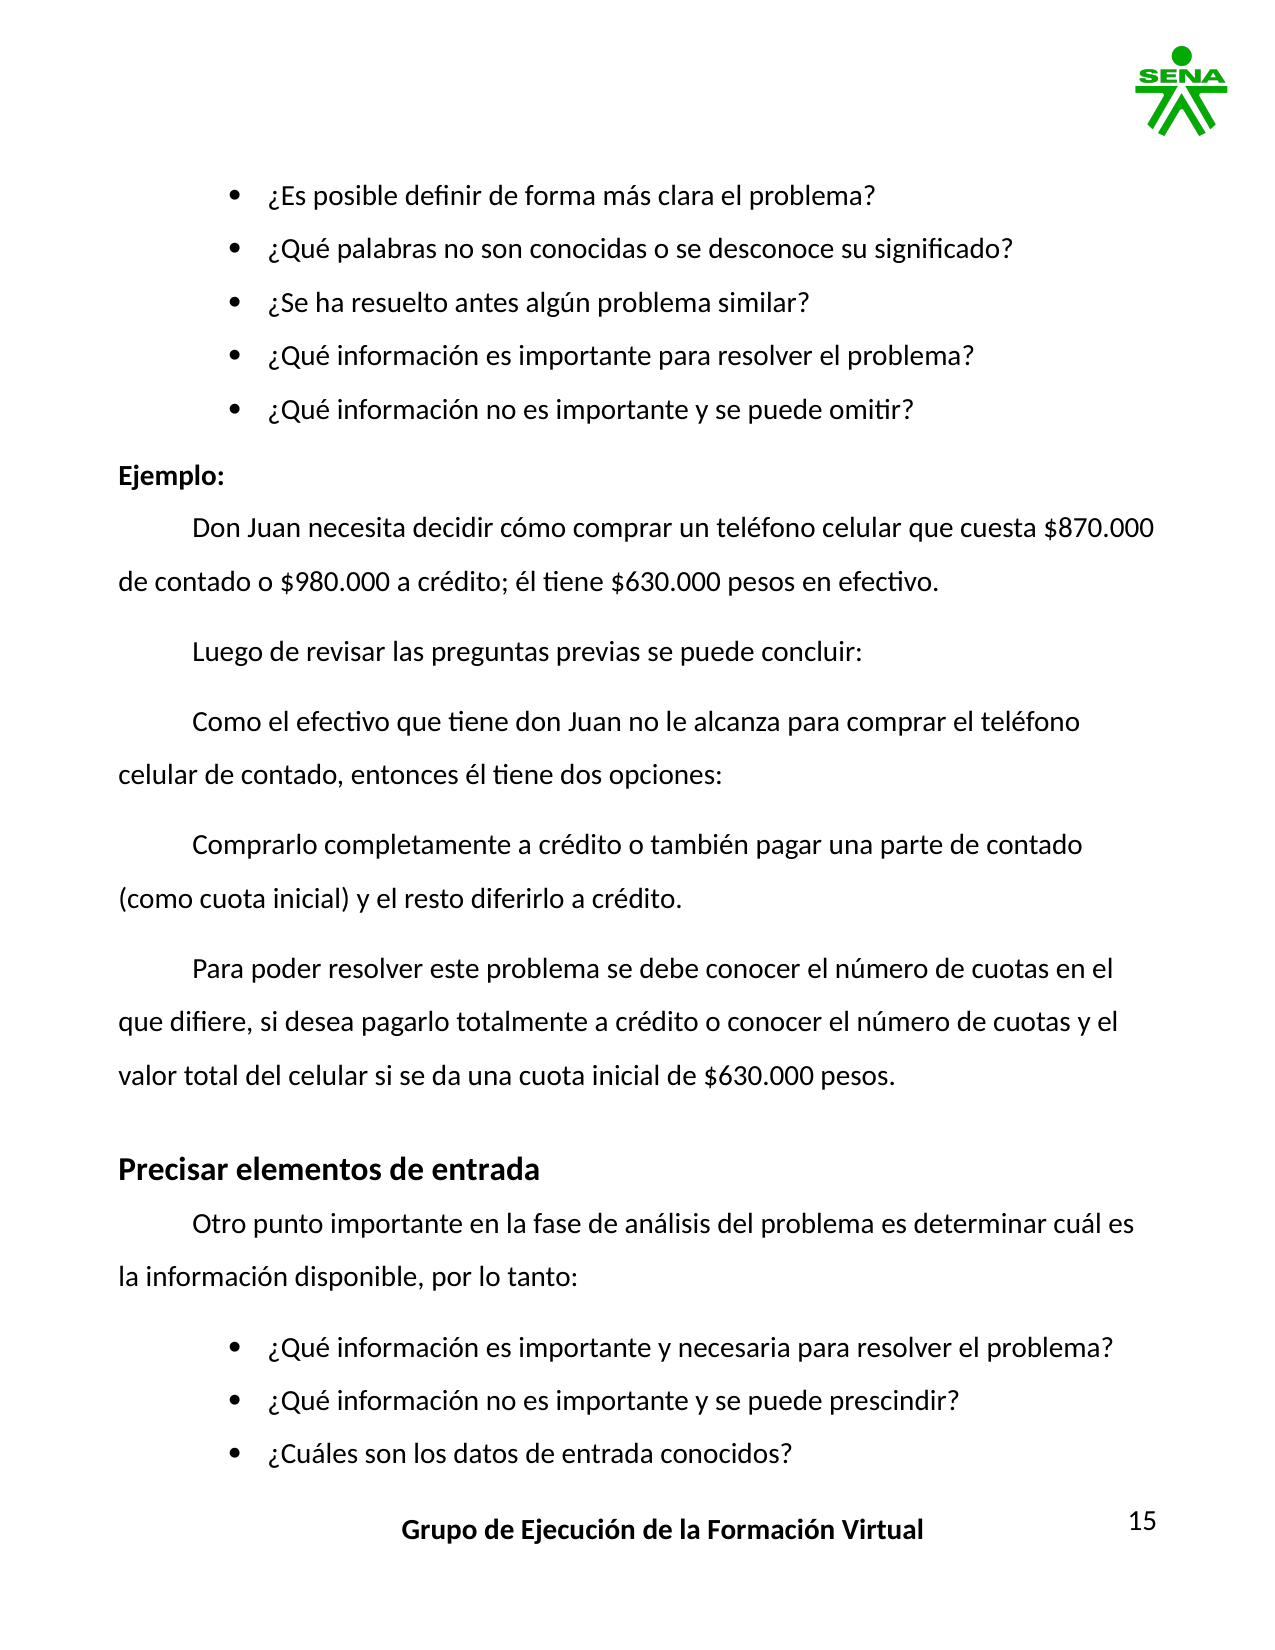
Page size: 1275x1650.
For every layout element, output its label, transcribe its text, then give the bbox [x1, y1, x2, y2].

text Comprarlo completamente a crédito o también pagar una parte de contado (como cuota inicial) y el resto diferirlo a crédito. [118, 826, 1157, 915]
picture [1135, 46, 1228, 136]
list ¿Es posible definir de forma más clara el problema? [229, 177, 1157, 213]
list ¿Qué información no es importante y se puede omitir? [229, 391, 1157, 427]
text Otro punto importante en la fase de análisis del problema es determinar cuál es la información disponible, por lo tanto: [118, 1205, 1157, 1294]
text Don Juan necesita decidir cómo comprar un teléfono celular que cuesta $870.000 de contado o $980.000 a crédito; él tiene $630.000 pesos en efectivo. [118, 509, 1157, 598]
list ¿Qué información es importante y necesaria para resolver el problema? [229, 1329, 1157, 1364]
list ¿Qué información es importante para resolver el problema? [229, 337, 1157, 373]
list ¿Se ha resuelto antes algún problema similar? [229, 284, 1157, 320]
text Para poder resolver este problema se debe conocer el número de cuotas en el que difiere, si desea pagarlo totalmente a crédito o conocer el número de cuotas y el valor total del celular si se da una cuota inicial de $630.000 pesos. [118, 950, 1157, 1092]
text Como el efectivo que tiene don Juan no le alcanza para comprar el teléfono celular de contado, entonces él tiene dos opciones: [118, 703, 1157, 792]
list ¿Cuáles son los datos de entrada conocidos? [229, 1436, 1157, 1471]
list ¿Qué palabras no son conocidas o se desconoce su significado? [229, 231, 1157, 266]
list ¿Qué información no es importante y se puede prescindir? [229, 1382, 1157, 1418]
text Luego de revisar las preguntas previas se puede concluir: [118, 633, 1157, 668]
subtitle Ejemplo: [118, 457, 1157, 492]
subtitle Precisar elementos de entrada [118, 1148, 1157, 1188]
